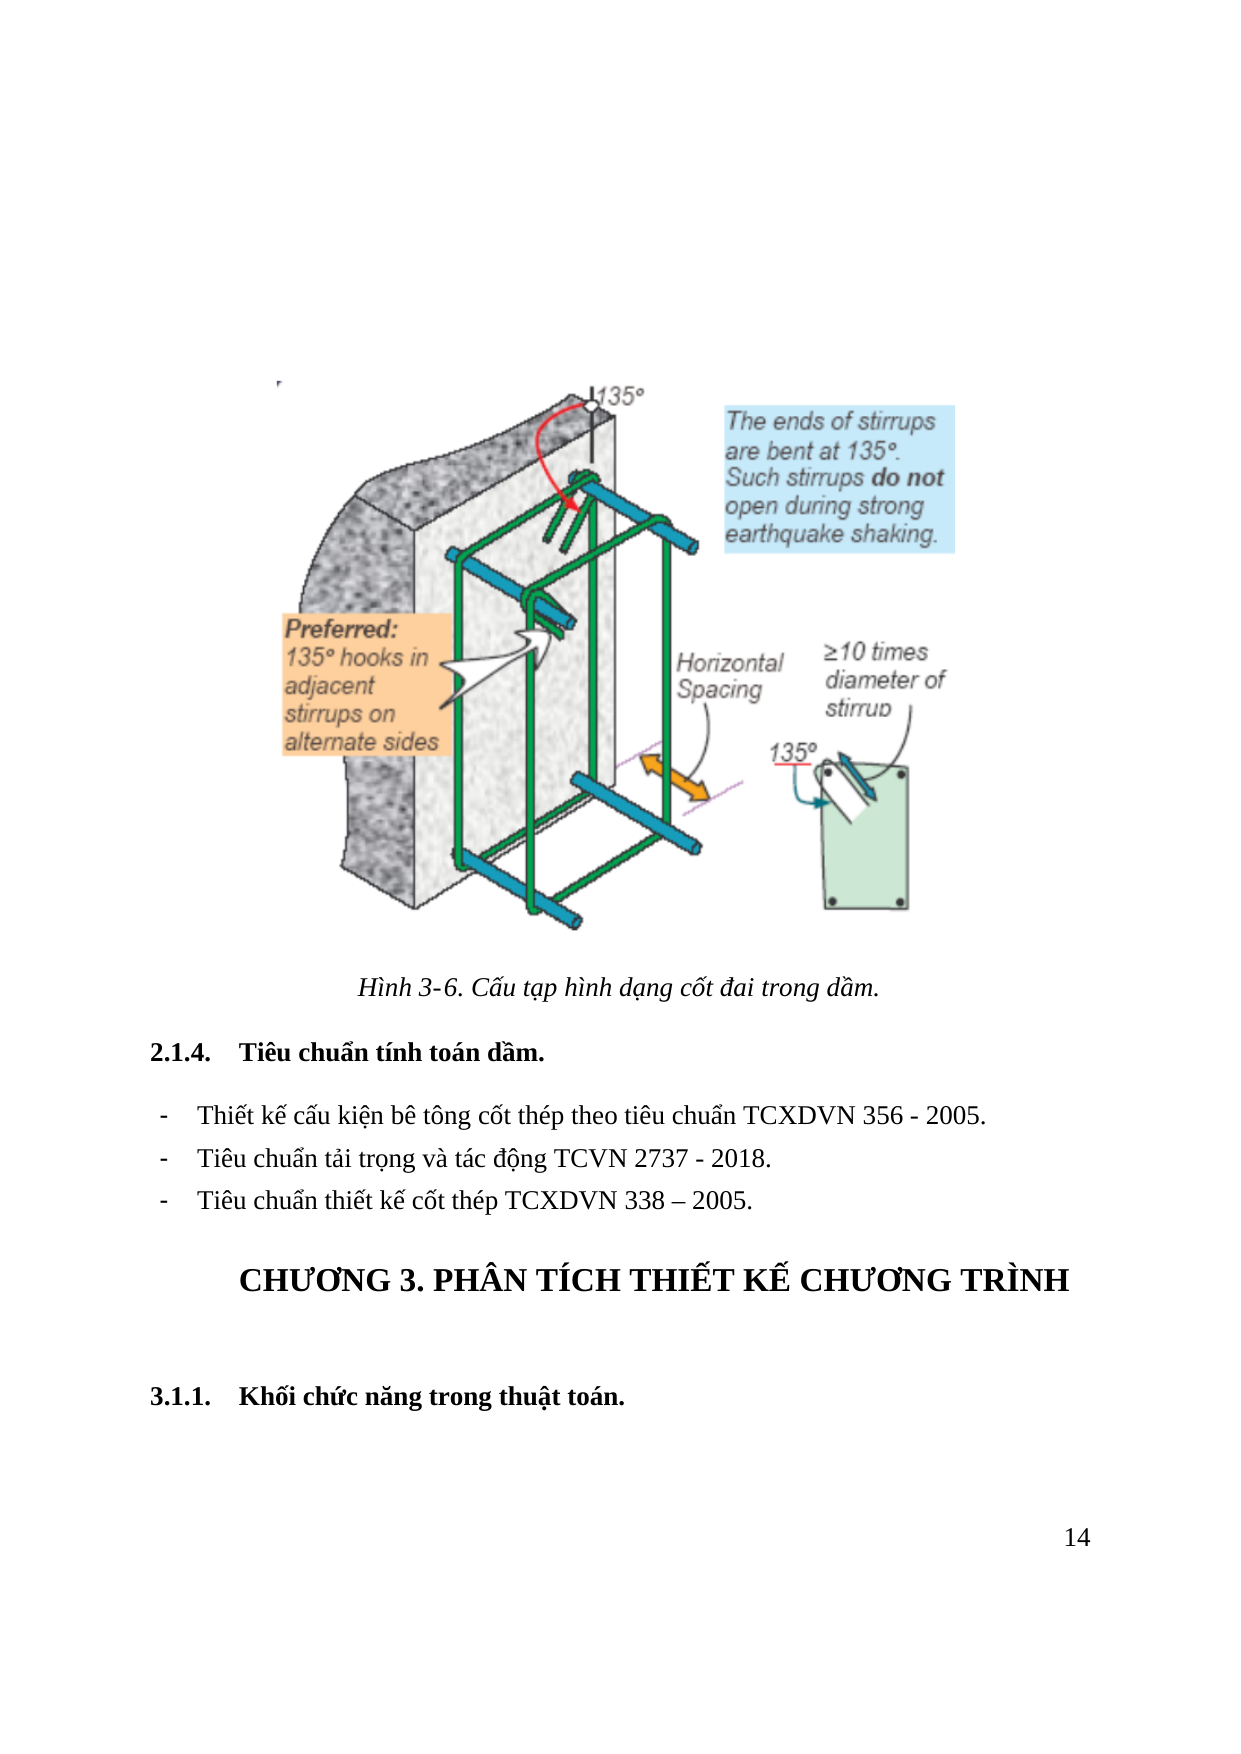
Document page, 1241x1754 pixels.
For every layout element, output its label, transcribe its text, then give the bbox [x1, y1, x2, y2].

subtitle Khối chức năng trong thuật toán. [150, 1380, 1090, 1412]
subtitle Tiêu chuẩn tính toán dầm. [150, 1037, 1090, 1068]
list Thiết kế cấu kiện bê tông cốt thép theo tiêu chuẩn TCXDVN 356 - 2005. [159, 1096, 1090, 1133]
picture [269, 374, 971, 944]
table_header [150, 368, 1090, 965]
list Tiêu chuẩn thiết kế cốt thép TCXDVN 338 – 2005. [159, 1181, 1090, 1217]
subtitle PHÂN TÍCH THIẾT KẾ CHƯƠNG TRÌNH [150, 1260, 1090, 1299]
list Tiêu chuẩn tải trọng và tác động TCVN 2737 - 2018. [159, 1138, 1090, 1175]
